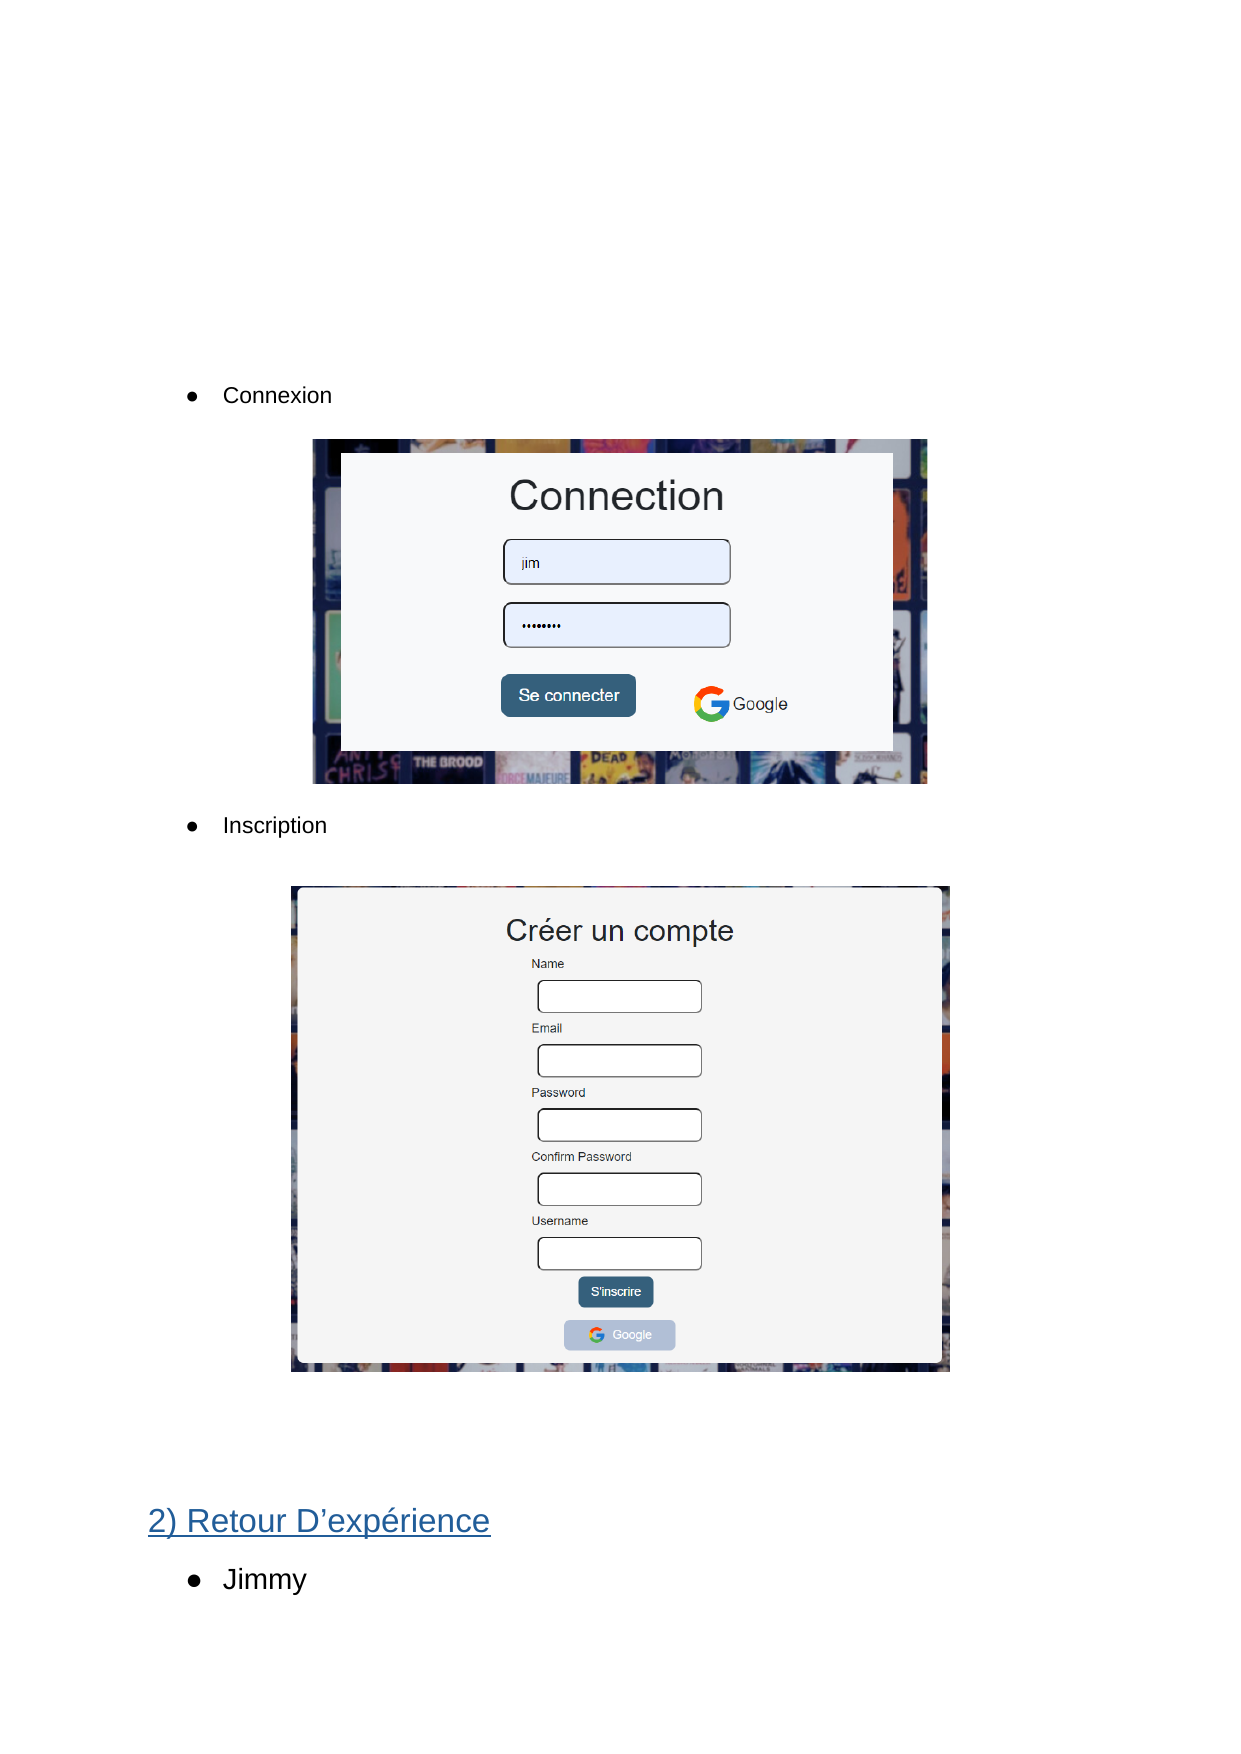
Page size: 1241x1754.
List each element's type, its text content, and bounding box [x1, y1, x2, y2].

list Connexion [185, 382, 1093, 408]
text 2) Retour D’expérience [148, 1502, 1093, 1540]
list Inscription [185, 812, 1093, 838]
list Jimmy [185, 1562, 1093, 1596]
picture [291, 886, 950, 1372]
picture [312, 439, 928, 784]
